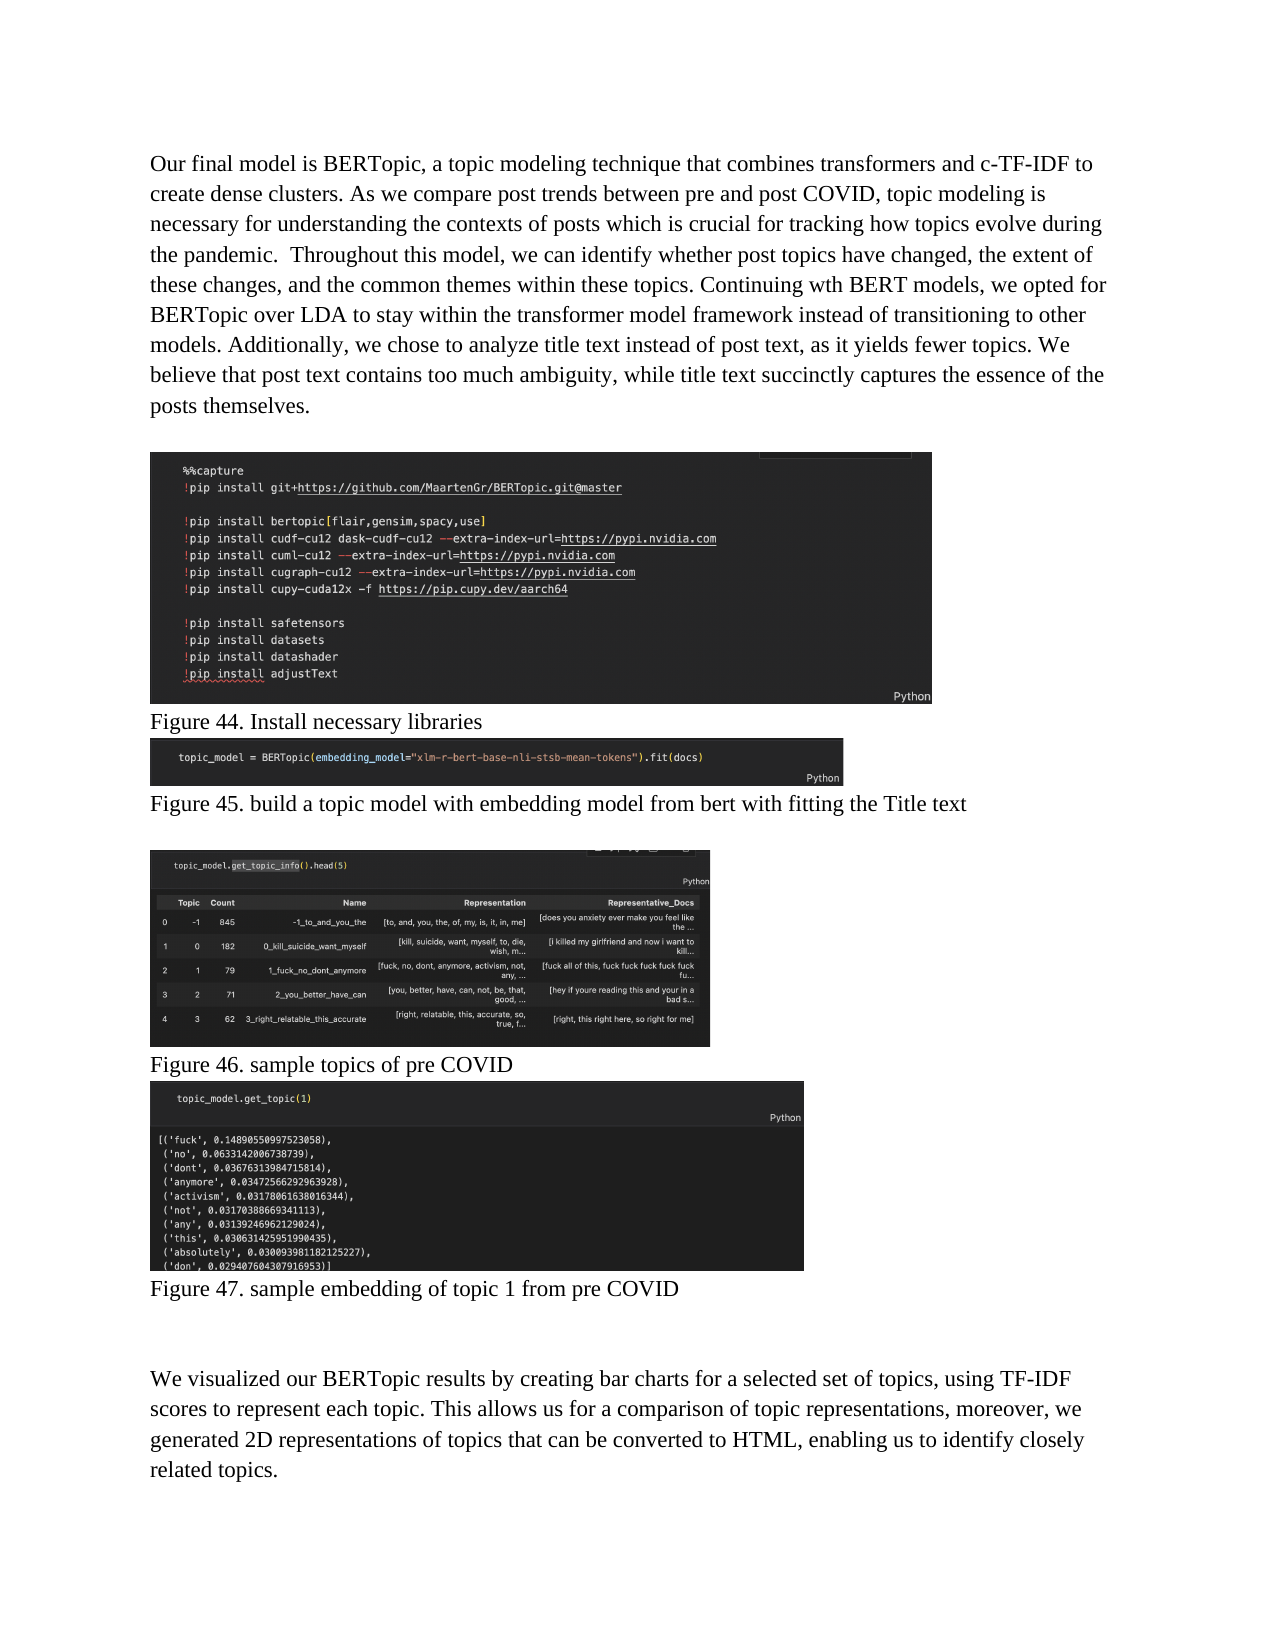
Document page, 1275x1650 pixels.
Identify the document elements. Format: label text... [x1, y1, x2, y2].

picture [150, 1081, 804, 1271]
picture [150, 452, 932, 704]
text Figure 45. build a topic model with embedding model from bert with fitting the Title text [150, 790, 1125, 816]
text Figure 46. sample topics of pre COVID [150, 1051, 1125, 1077]
text We visualized our BERTopic results by creating bar charts for a selected set of topics, using TF-IDF scores to represent each topic. This allows us for a comparison of topic representations, moreover, we generated 2D representations of topics that can be converted to HTML, enabling us to identify closely related topics. [150, 1365, 1125, 1482]
picture [150, 850, 711, 1047]
text Our final model is BERTopic, a topic modeling technique that combines transformers and c-TF-IDF to create dense clusters. As we compare post trends between pre and post COVID, topic modeling is necessary for understanding the contexts of posts which is crucial for tracking how topics evolve during the pandemic. Throughout this model, we can identify whether post topics have changed, the extent of these changes, and the common themes within these topics. Continuing wth BERT models, we opted for BERTopic over LDA to stay within the transformer model framework instead of transitioning to other models. Additionally, we chose to analyze title text instead of post text, as it yields fewer topics. We believe that post text contains too much ambiguity, while title text succinctly captures the essence of the posts themselves. [150, 150, 1125, 418]
text Figure 44. Install necessary libraries [150, 708, 1125, 734]
picture [150, 738, 844, 786]
text Figure 47. sample embedding of topic 1 from pre COVID [150, 1275, 1125, 1301]
